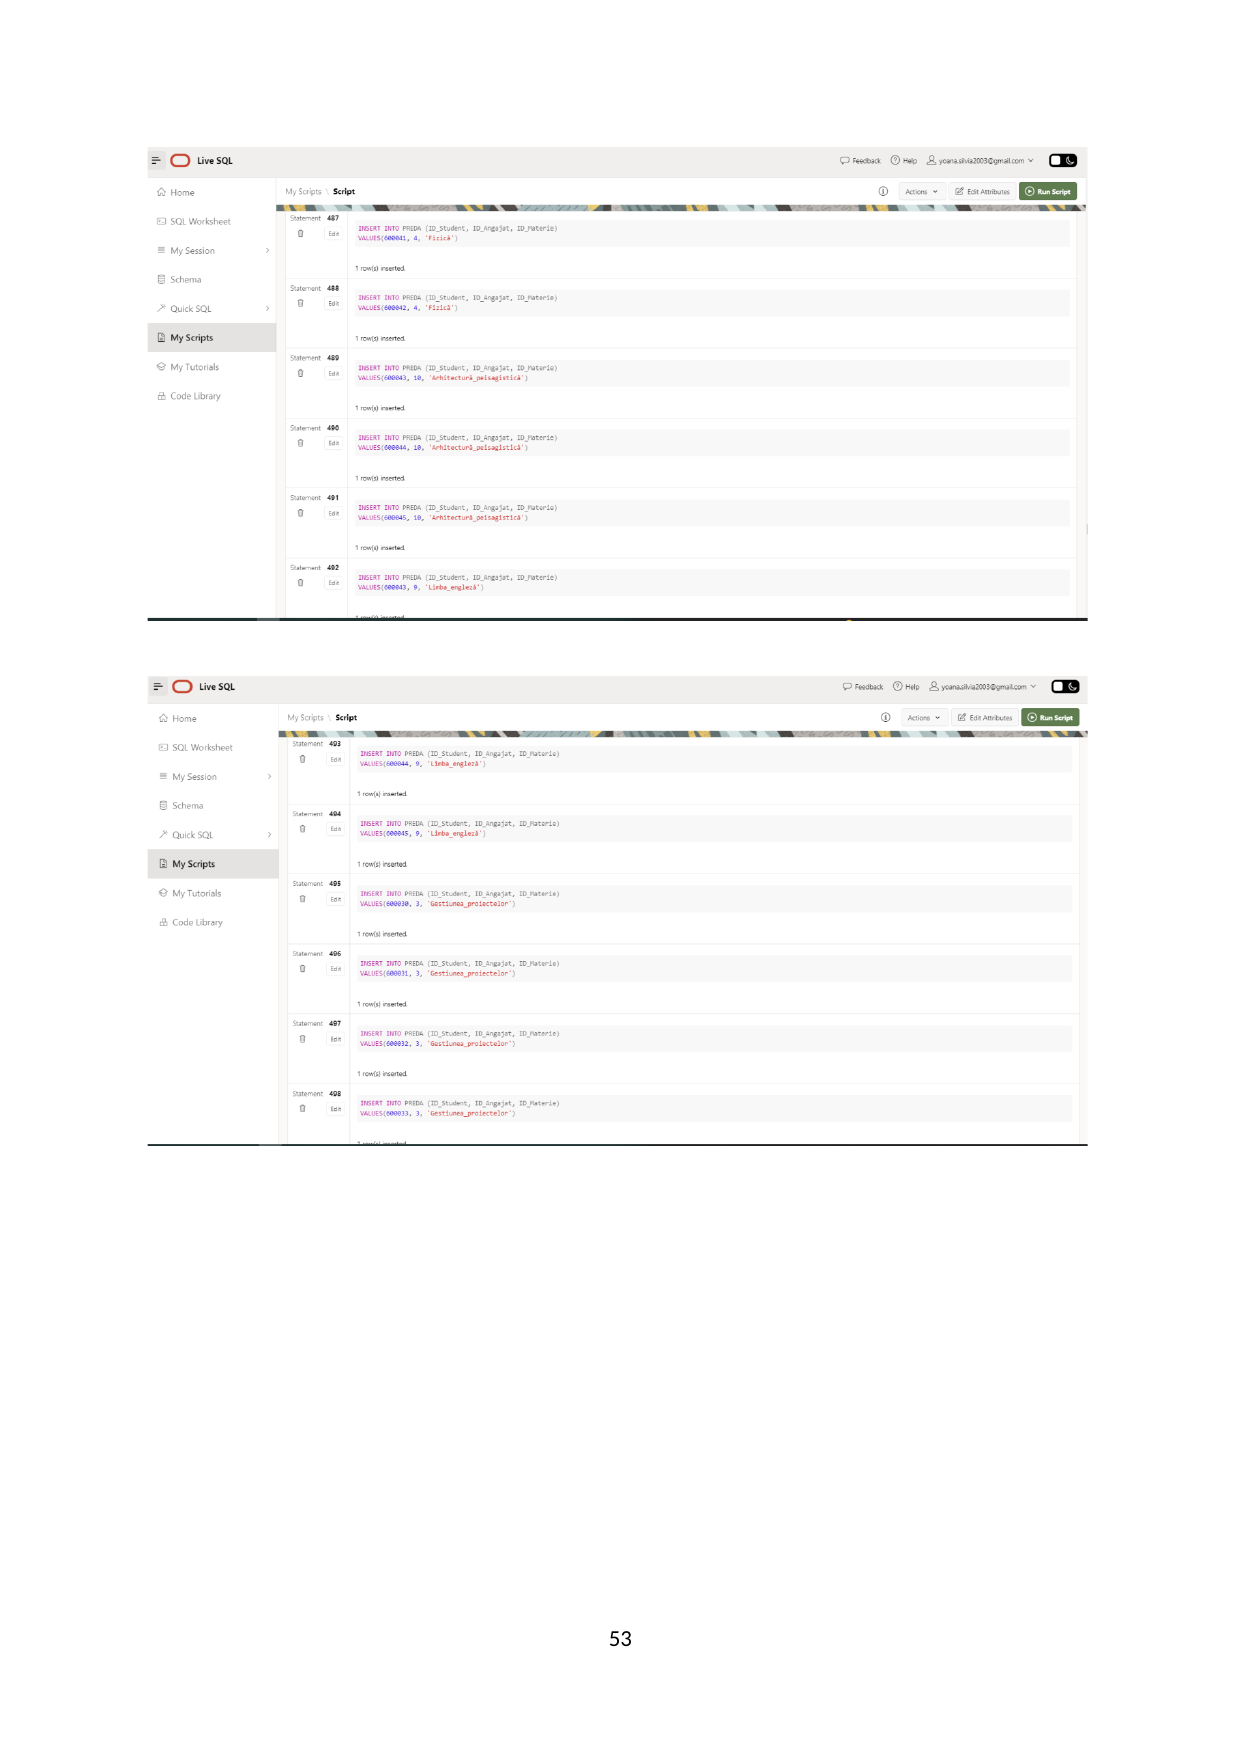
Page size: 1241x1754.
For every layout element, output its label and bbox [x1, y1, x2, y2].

picture [147, 147, 1088, 621]
picture [147, 676, 1088, 1146]
